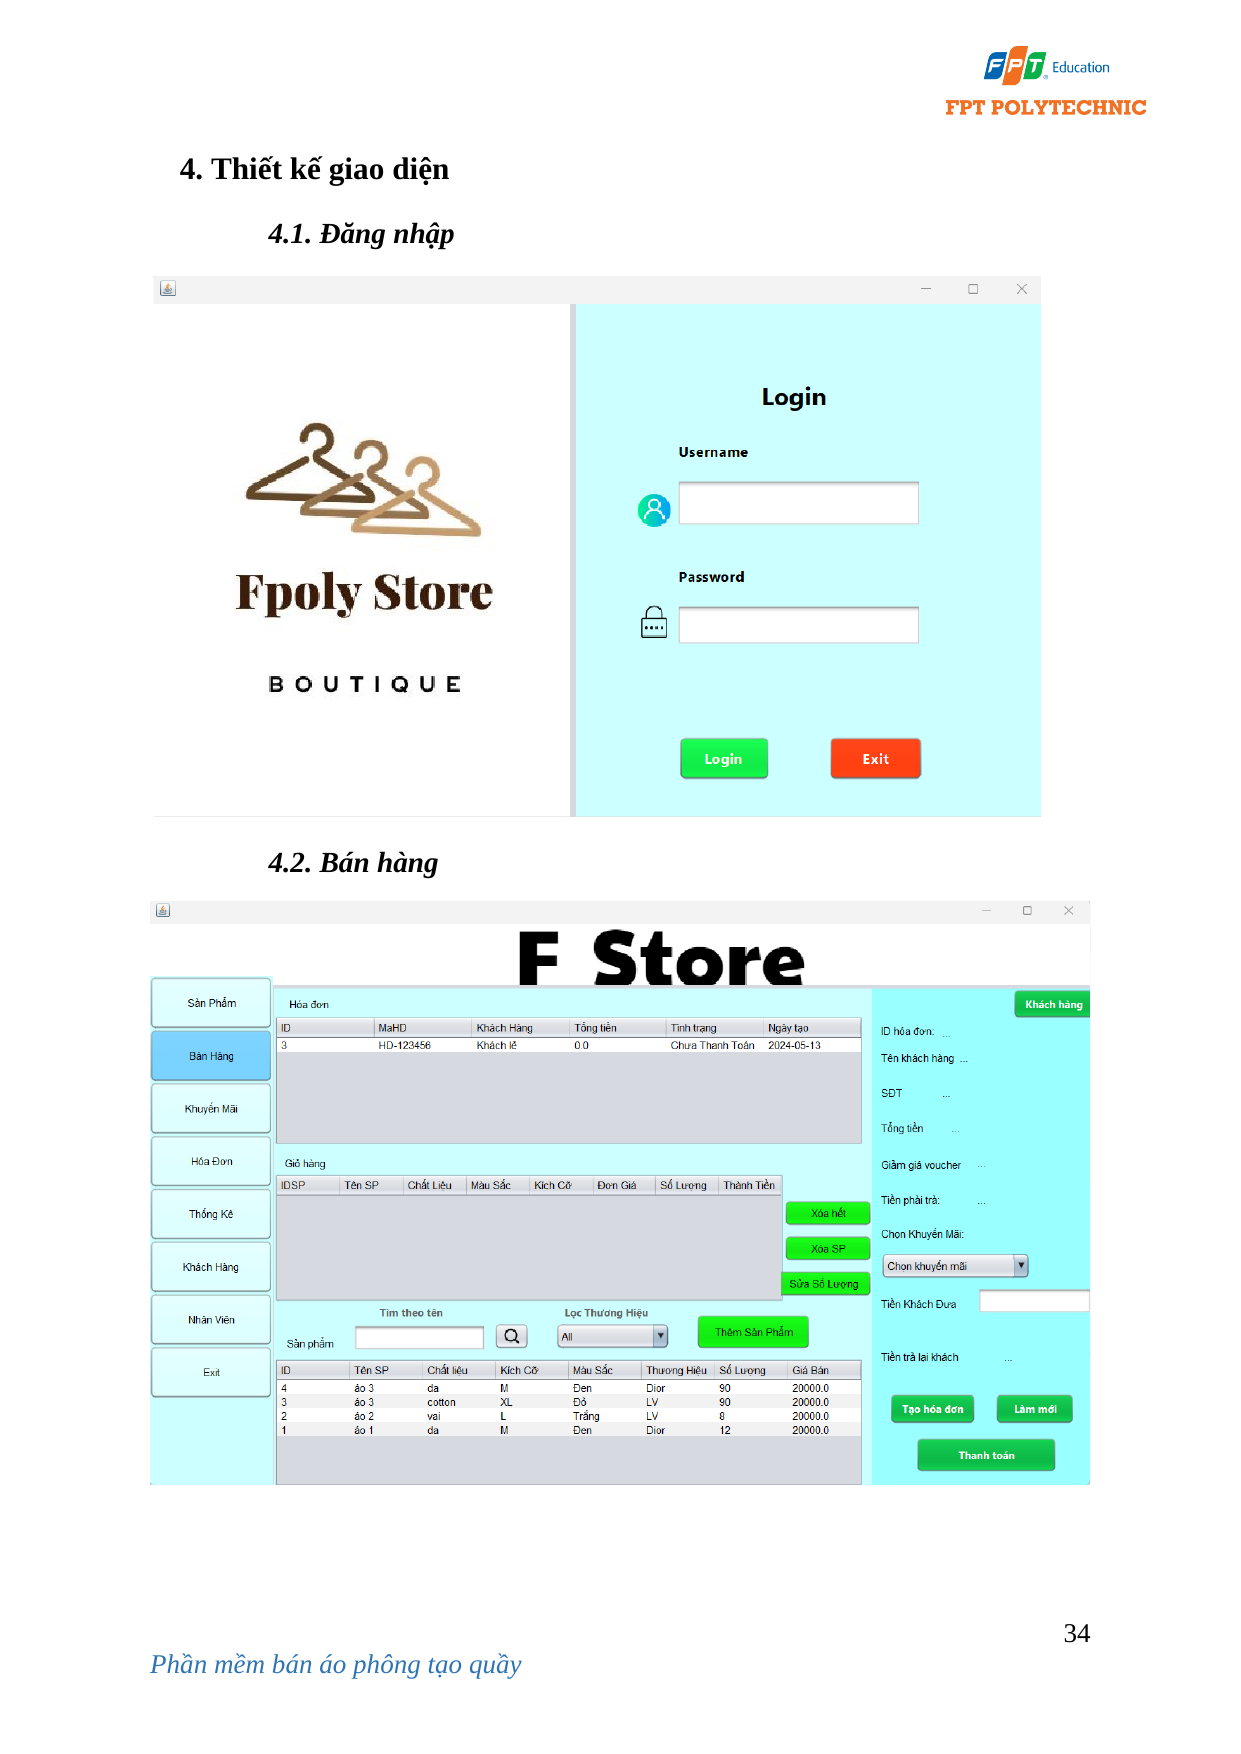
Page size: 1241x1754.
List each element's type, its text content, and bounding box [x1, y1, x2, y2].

subtitle 4.1. Đăng nhập [239, 216, 1002, 250]
picture [153, 276, 1042, 817]
subtitle 4.2. Bán hàng [239, 817, 1002, 879]
subtitle 4. Thiết kế giao diện [179, 150, 1090, 186]
picture [946, 46, 1147, 115]
picture [150, 901, 1091, 1485]
